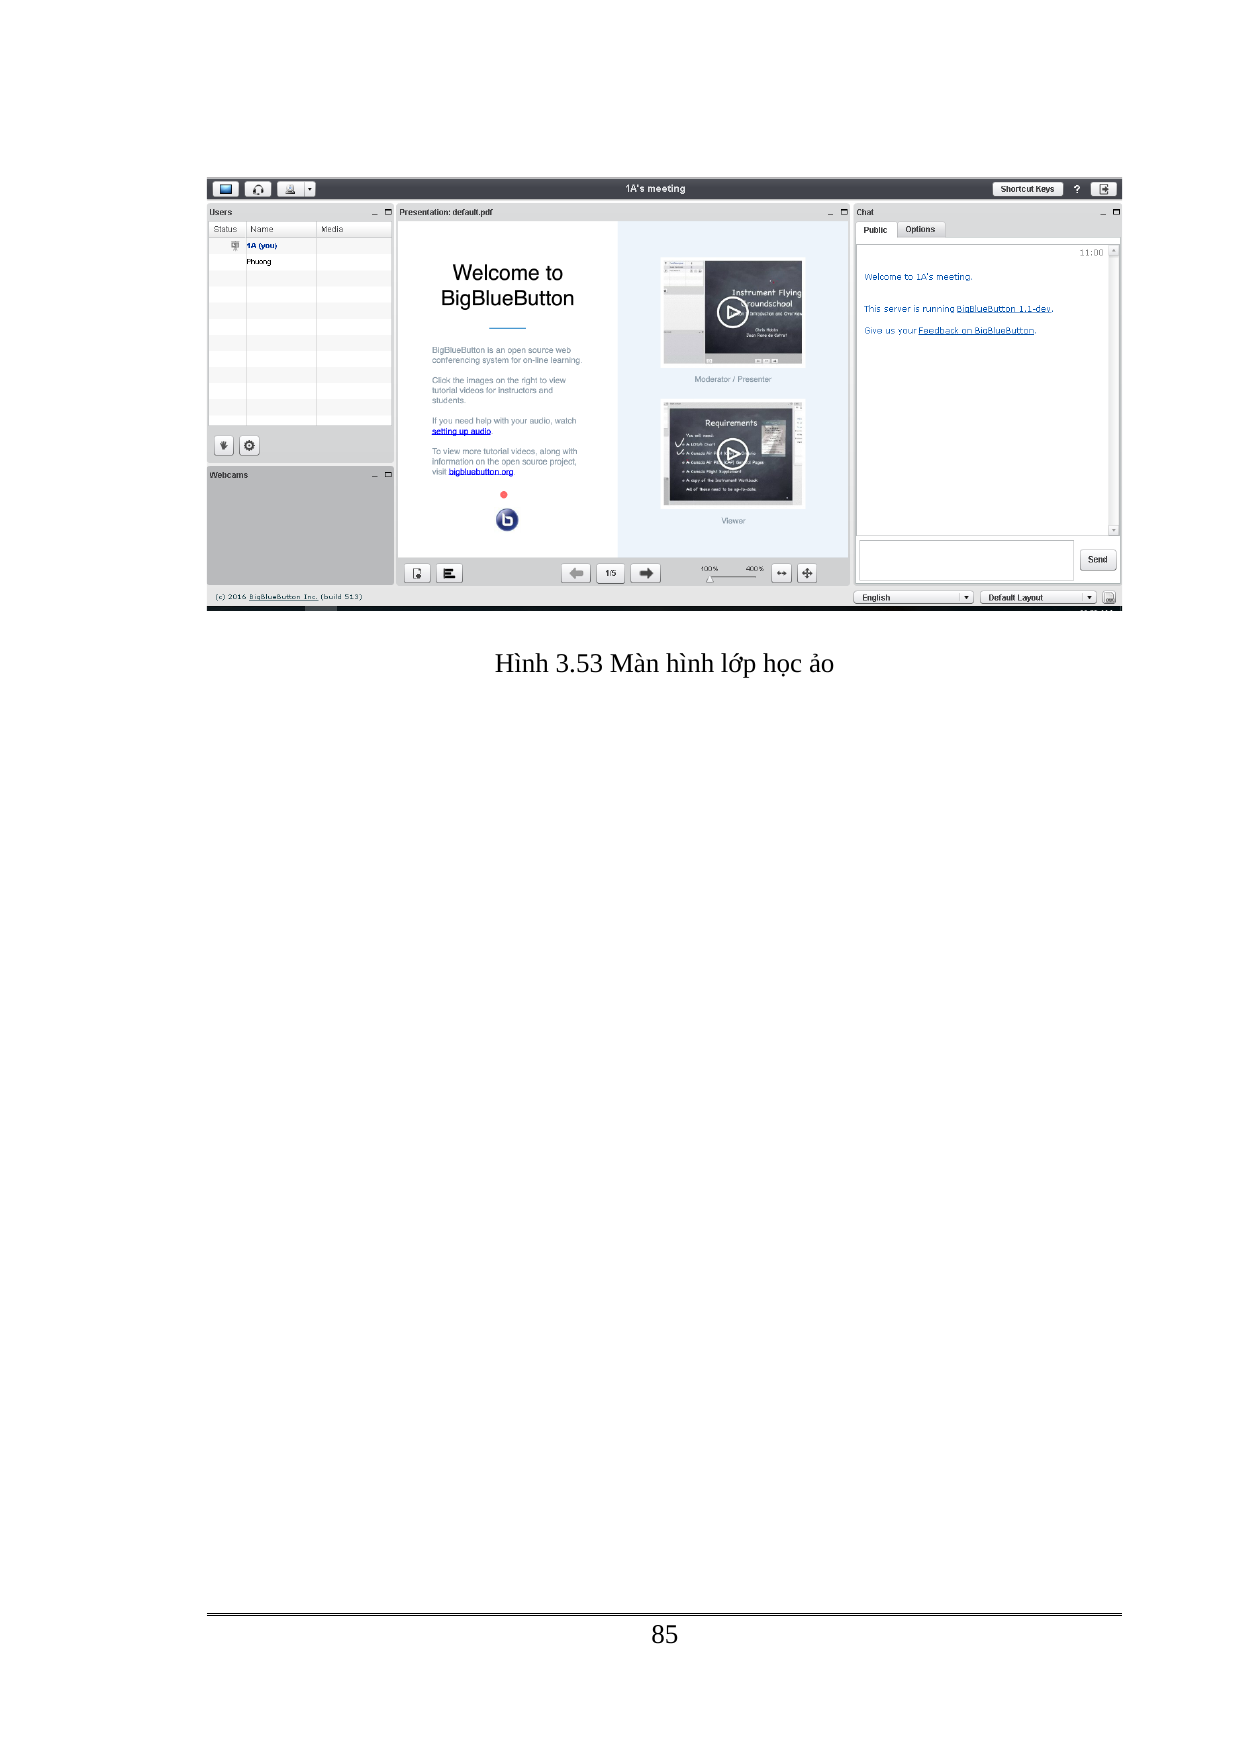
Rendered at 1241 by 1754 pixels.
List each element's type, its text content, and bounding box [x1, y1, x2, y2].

picture [206, 177, 1123, 611]
